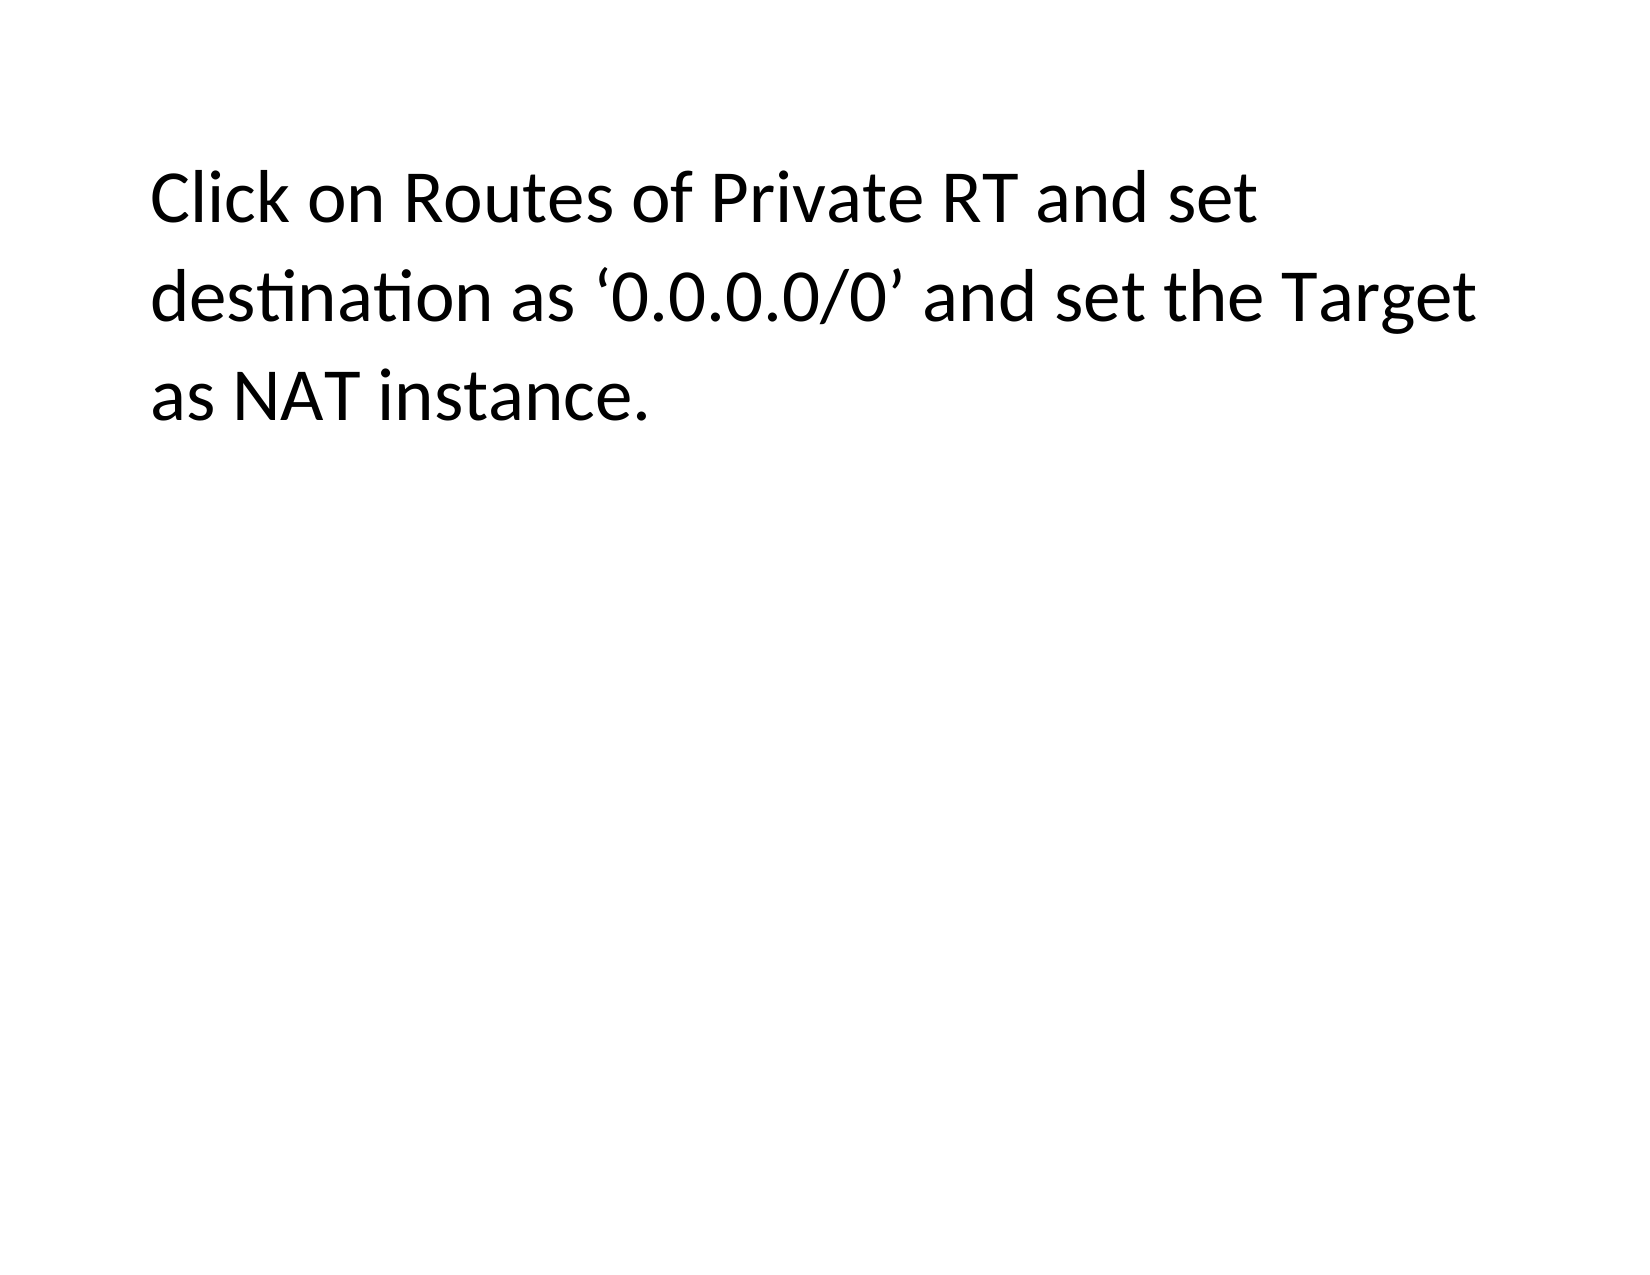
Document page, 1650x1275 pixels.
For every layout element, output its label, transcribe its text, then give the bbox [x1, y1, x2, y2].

text Click on Routes of Private RT and set destination as ‘0.0.0.0/0’ and set the Target as NAT instance. [150, 150, 1500, 439]
